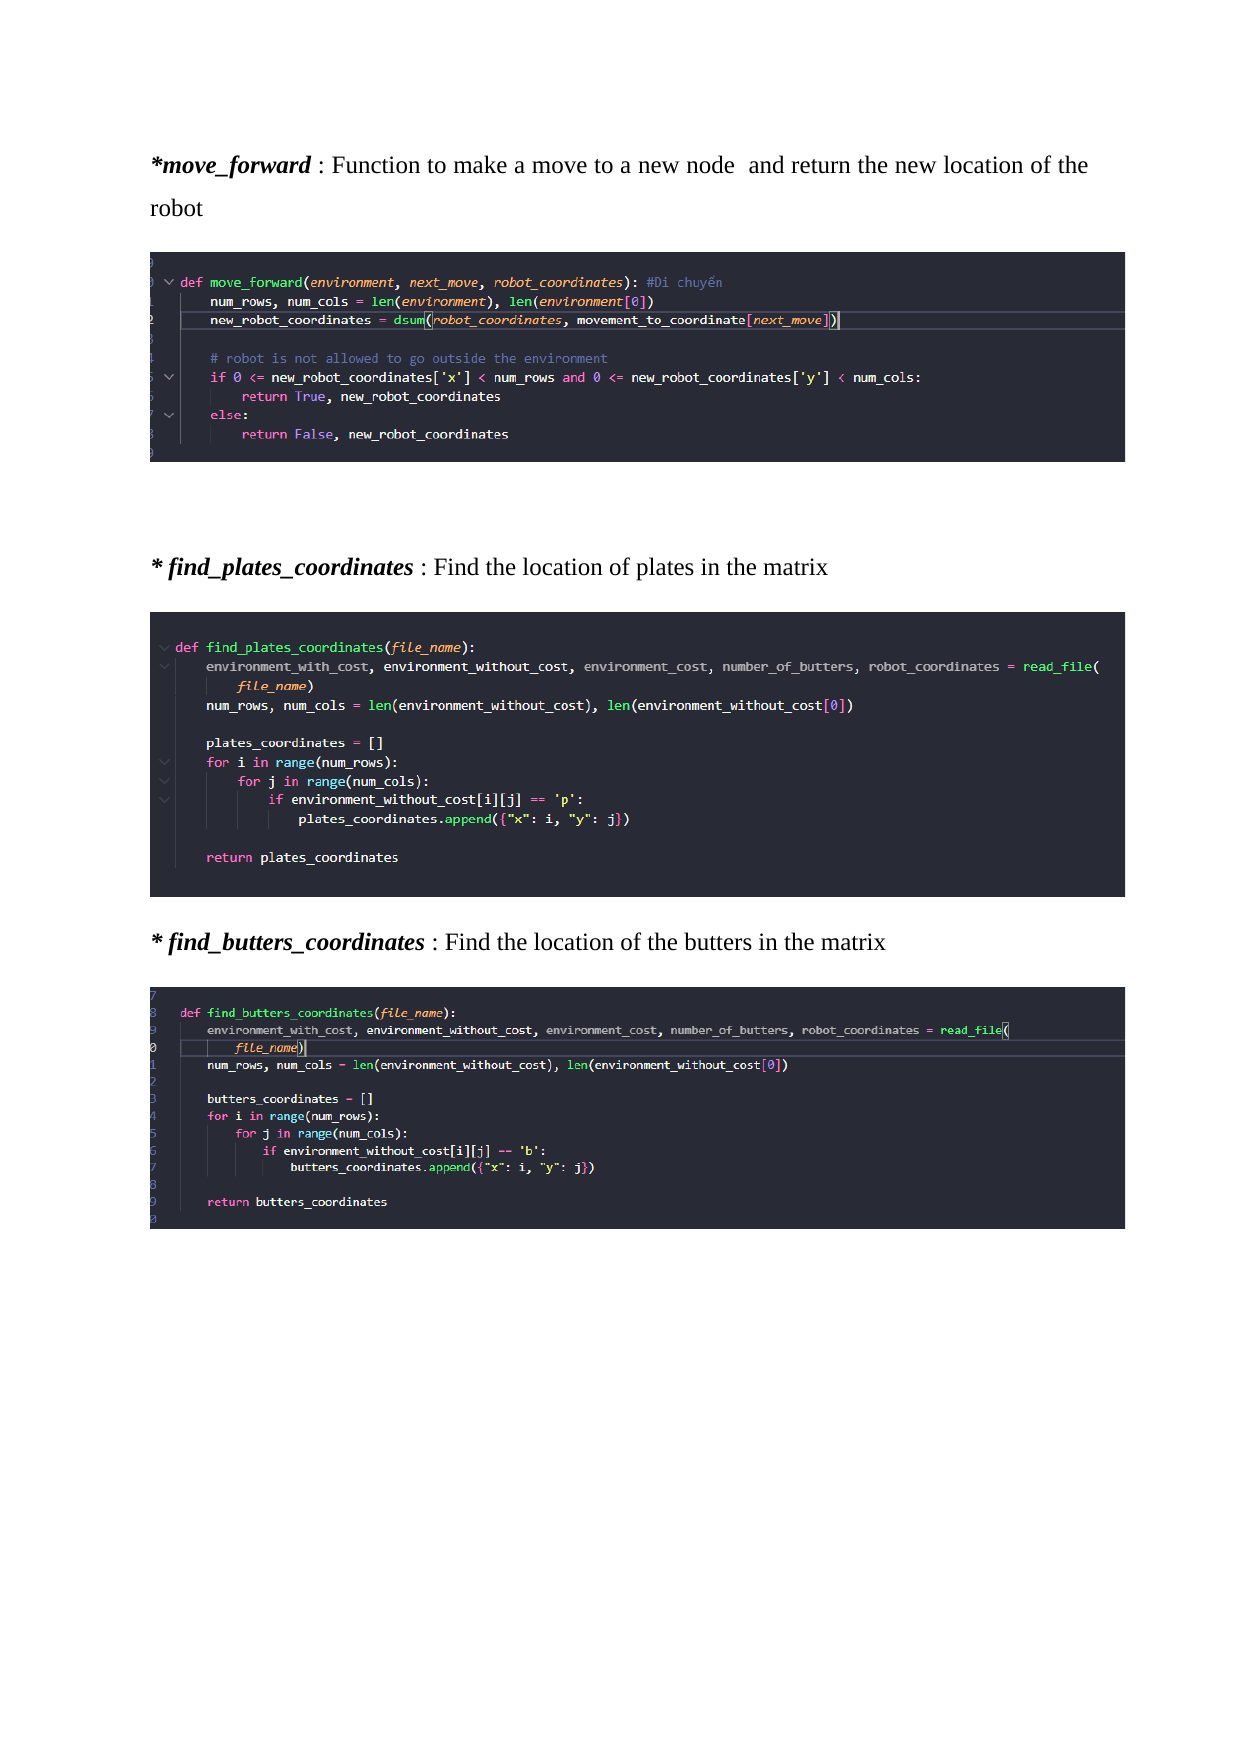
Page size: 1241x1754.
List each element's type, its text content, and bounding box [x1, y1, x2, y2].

picture [150, 987, 1125, 1229]
picture [150, 612, 1125, 897]
text *move_forward : Function to make a move to a new node and return the new location of the robot [150, 150, 1090, 222]
picture [150, 252, 1125, 462]
text * find_butters_coordinates : Find the location of the butters in the matrix [150, 927, 1090, 956]
text * find_plates_coordinates : Find the location of plates in the matrix [150, 552, 1090, 581]
